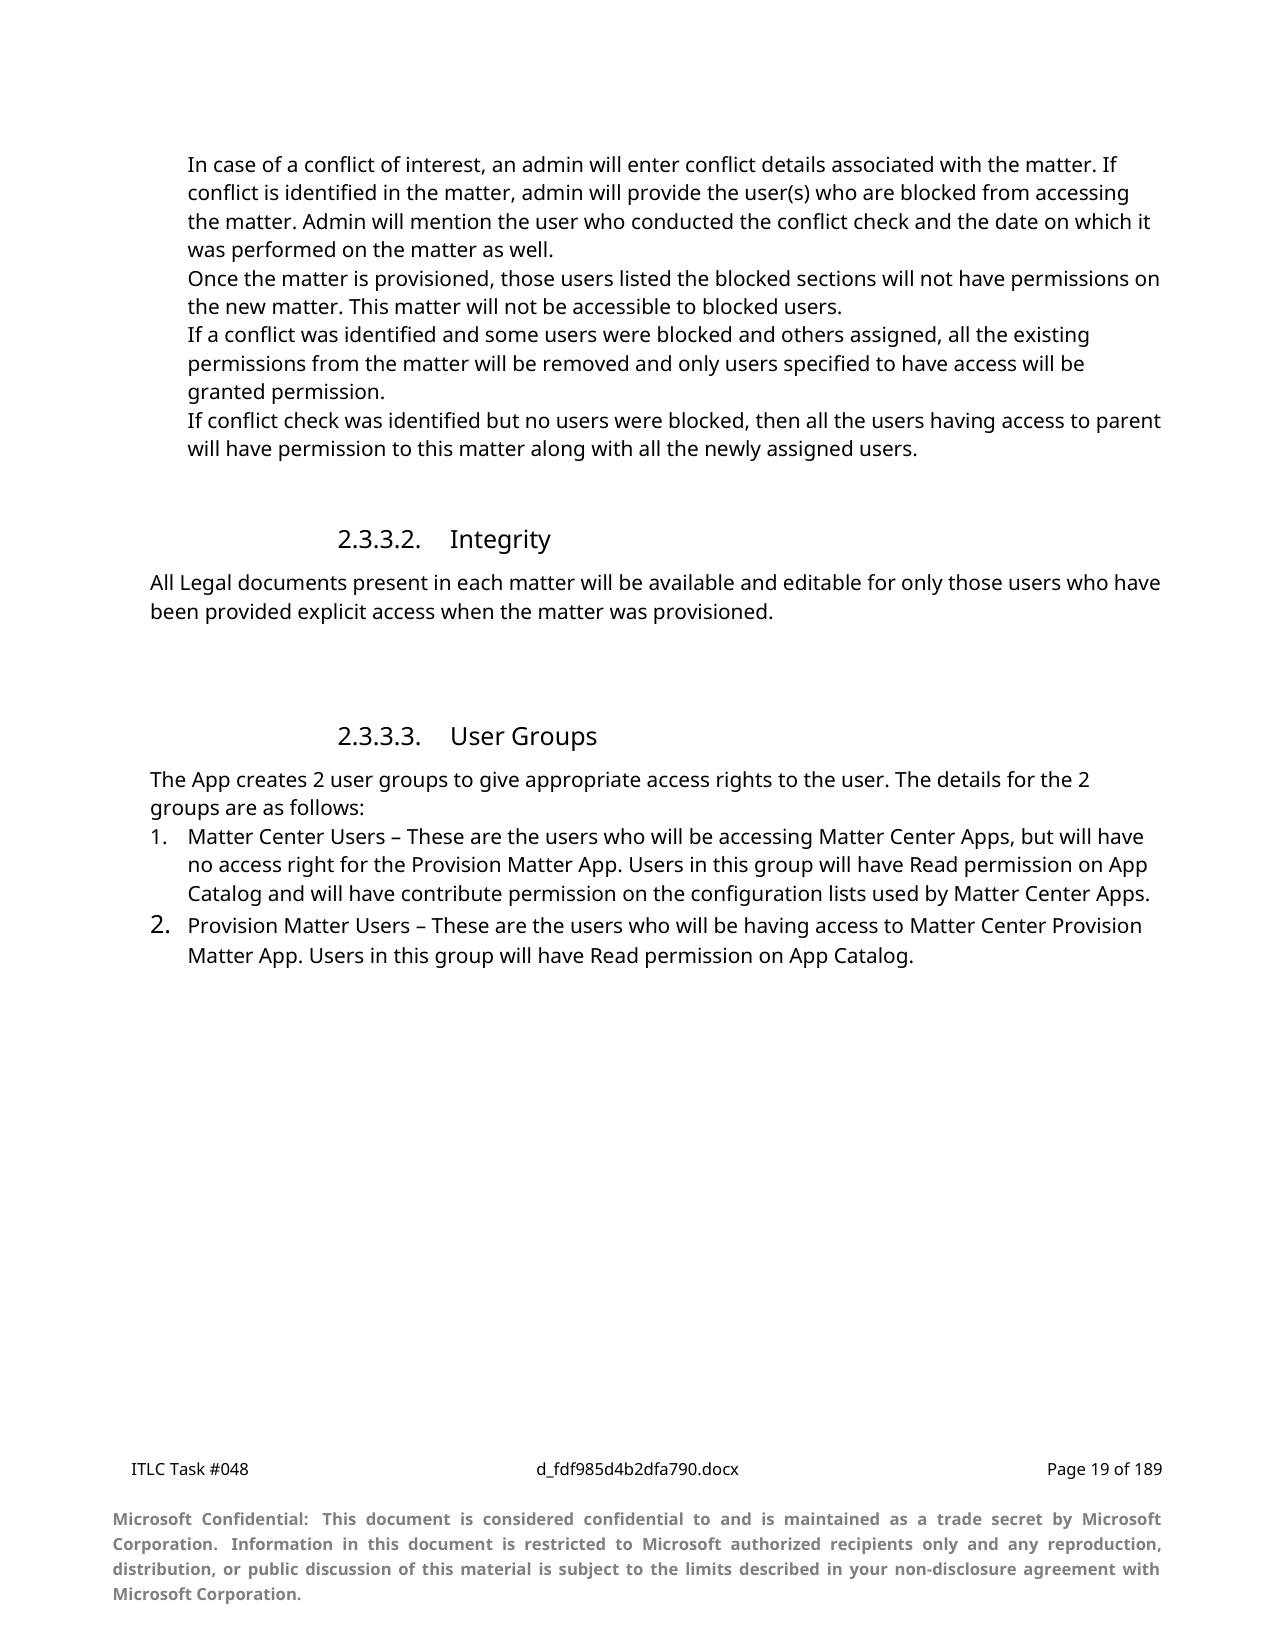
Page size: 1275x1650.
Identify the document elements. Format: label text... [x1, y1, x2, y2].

list Matter Center Users – These are the users who will be accessing Matter Center Apps, but will have no access right for the Provision Matter App. Users in this group will have Read permission on App Catalog and will have contribute permission on the configuration lists used by Matter Center Apps. [150, 822, 1162, 907]
text All Legal documents present in each matter will be available and editable for only those users who have been provided explicit access when the matter was provisioned. [150, 568, 1162, 625]
text If conflict check was identified but no users were blocked, then all the users having access to parent will have permission to this matter along with all the newly assigned users. [187, 406, 1162, 463]
text If a conflict was identified and some users were blocked and others assigned, all the existing permissions from the matter will be removed and only users specified to have access will be granted permission. [187, 321, 1162, 406]
text In case of a conflict of interest, an admin will enter conflict details associated with the matter. If conflict is identified in the matter, admin will provide the user(s) who are blocked from accessing the matter. Admin will mention the user who conducted the conflict check and the date on which it was performed on the matter as well. [187, 150, 1162, 264]
list Provision Matter Users – These are the users who will be having access to Matter Center Provision Matter App. Users in this group will have Read permission on App Catalog. [150, 907, 1162, 970]
text Once the matter is provisioned, those users listed the blocked sections will not have permissions on the new matter. This matter will not be accessible to blocked users. [187, 264, 1162, 321]
subtitle Integrity [337, 522, 1162, 556]
text The App creates 2 user groups to give appropriate access rights to the user. The details for the 2 groups are as follows: [150, 765, 1162, 822]
subtitle User Groups [337, 718, 1162, 752]
